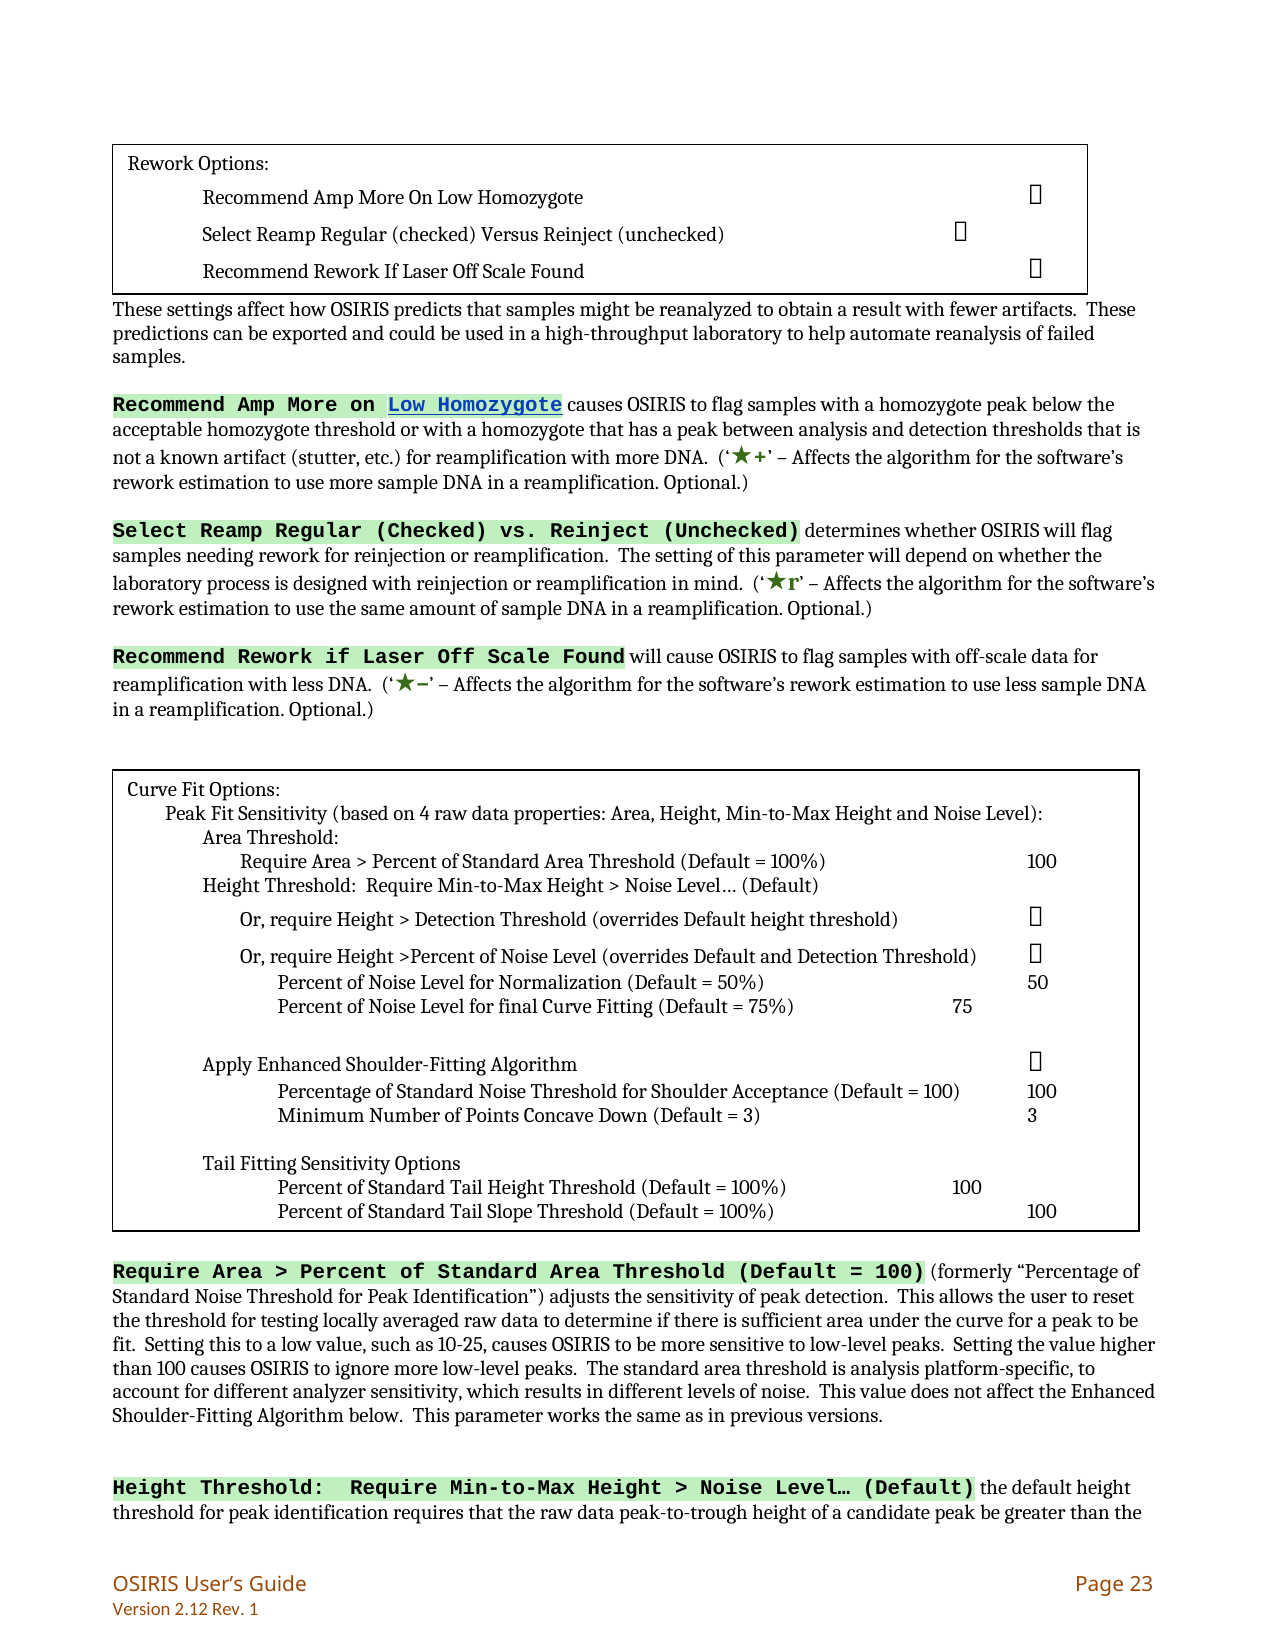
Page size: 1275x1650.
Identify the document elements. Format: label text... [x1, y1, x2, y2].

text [112, 1476, 1162, 1525]
text Require Area > Percent of Standard Area Threshold (Default = 100) (formerly “Percentage of Standard Noise Threshold for Peak Identification”) adjusts the sensitivity of peak detection. This allows the user to reset the threshold for testing locally averaged raw data to determine if there is sufficient area under the curve for a peak to be fit. Setting this to a low value, such as 10-25, causes OSIRIS to be more sensitive to low-level peaks. Setting the value higher than 100 causes OSIRIS to ignore more low-level peaks. The standard area threshold is analysis platform-specific, to account for different analyzer sensitivity, which results in different levels of noise. This value does not affect the Enhanced Shoulder-Fitting Algorithm below. This parameter works the same as in previous versions. [112, 1259, 1162, 1428]
text These settings affect how OSIRIS predicts that samples might be reanalyzed to obtain a result with fewer artifacts. These predictions can be exported and could be used in a high-throughput laboratory to help automate reanalysis of failed samples. [112, 297, 1162, 369]
text Recommend Amp More on Low Homozygote causes OSIRIS to flag samples with a homozygote peak below the acceptable homozygote threshold or with a homozygote that has a peak between analysis and detection thresholds that is not a known artifact (stutter, etc.) for reamplification with more DNA. (‘+’ – Affects the algorithm for the software’s rework estimation to use more sample DNA in a reamplification. Optional.) [112, 393, 1162, 495]
text Recommend Rework if Laser Off Scale Found will cause OSIRIS to flag samples with off-scale data for reamplification with less DNA. (‘–’ – Affects the algorithm for the software’s rework estimation to use less sample DNA in a reamplification. Optional.) [112, 644, 1162, 722]
text Select Reamp Regular (Checked) vs. Reinject (Unchecked) determines whether OSIRIS will flag samples needing rework for reinjection or reamplification. The setting of this parameter will depend on whether the laboratory process is designed with reinjection or reamplification in mind. (‘r’ – Affects the algorithm for the software’s rework estimation to use the same amount of sample DNA in a reamplification. Optional.) [112, 519, 1162, 620]
